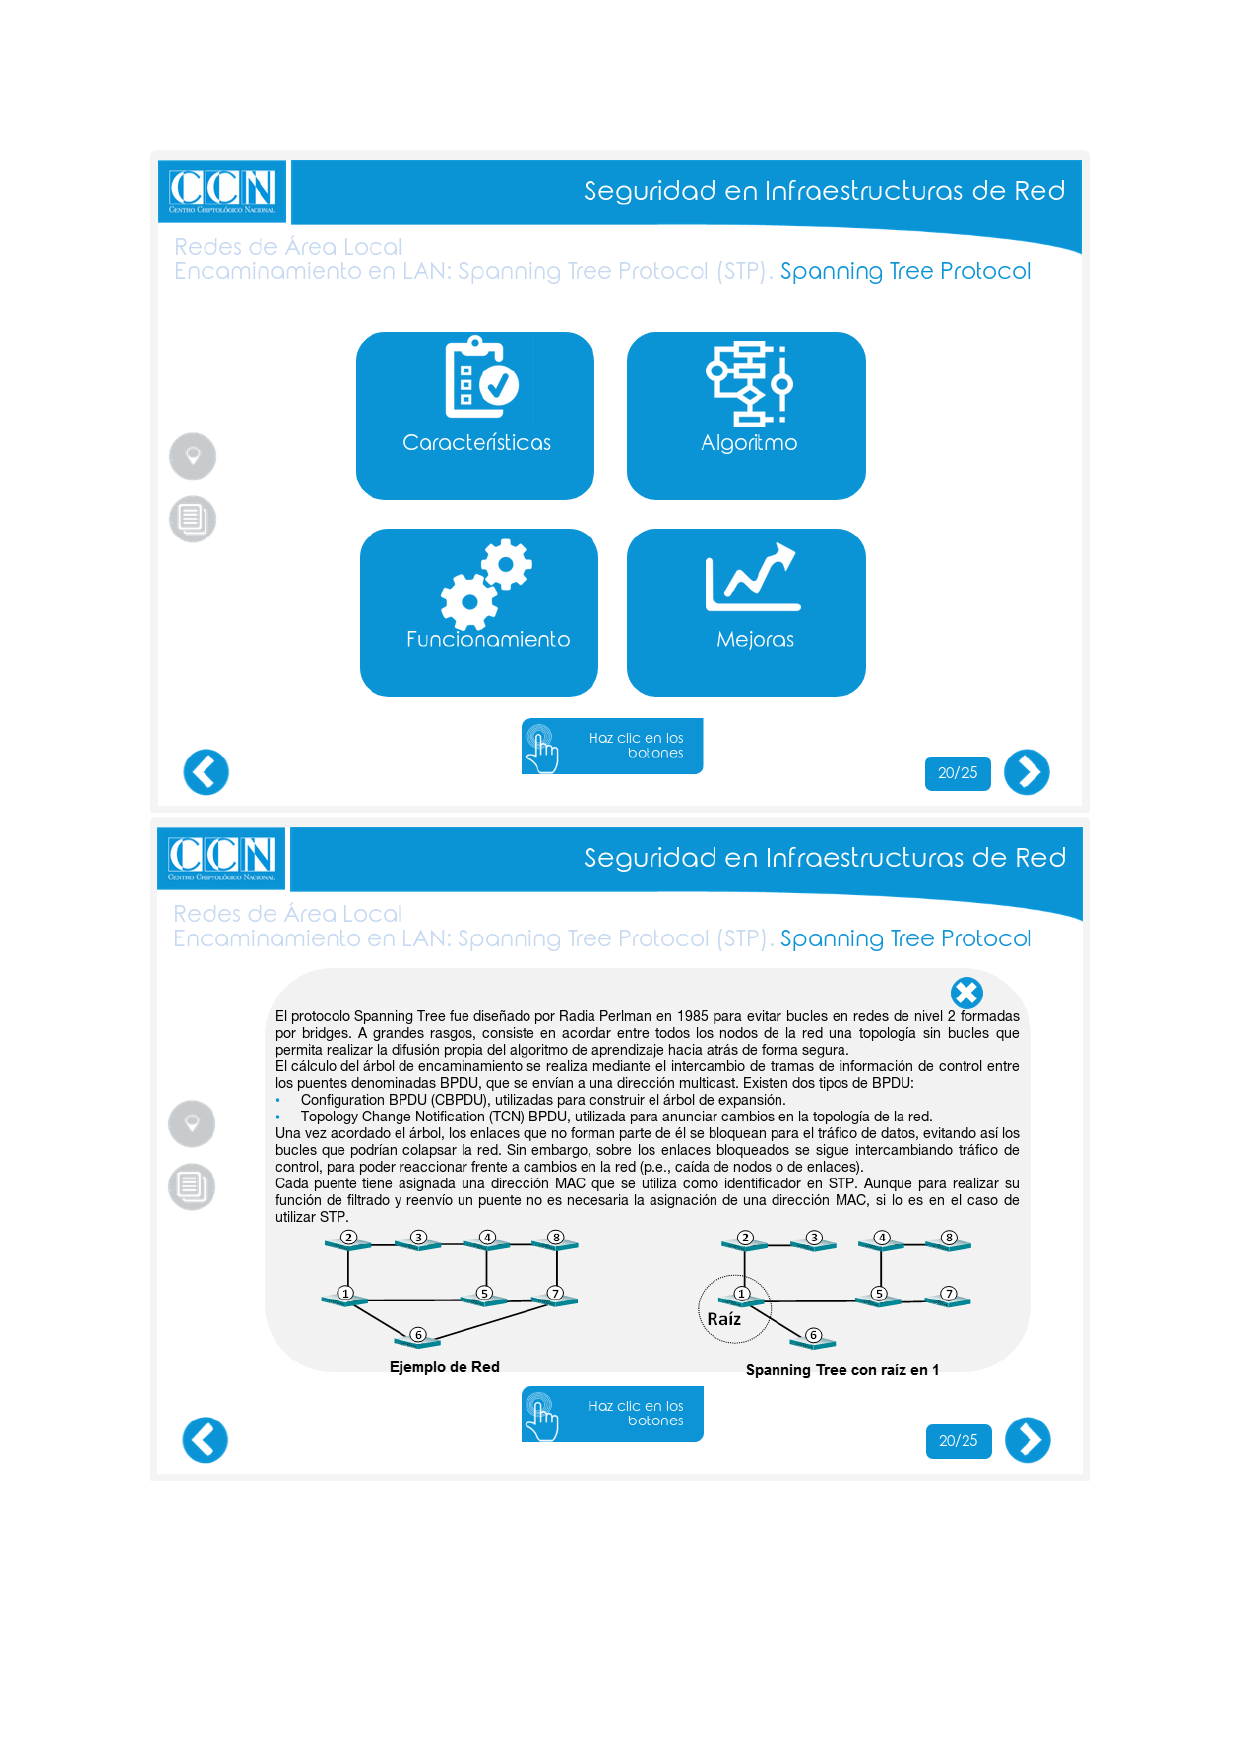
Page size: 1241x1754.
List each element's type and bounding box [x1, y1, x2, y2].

picture [150, 150, 1091, 813]
picture [150, 816, 1091, 1481]
